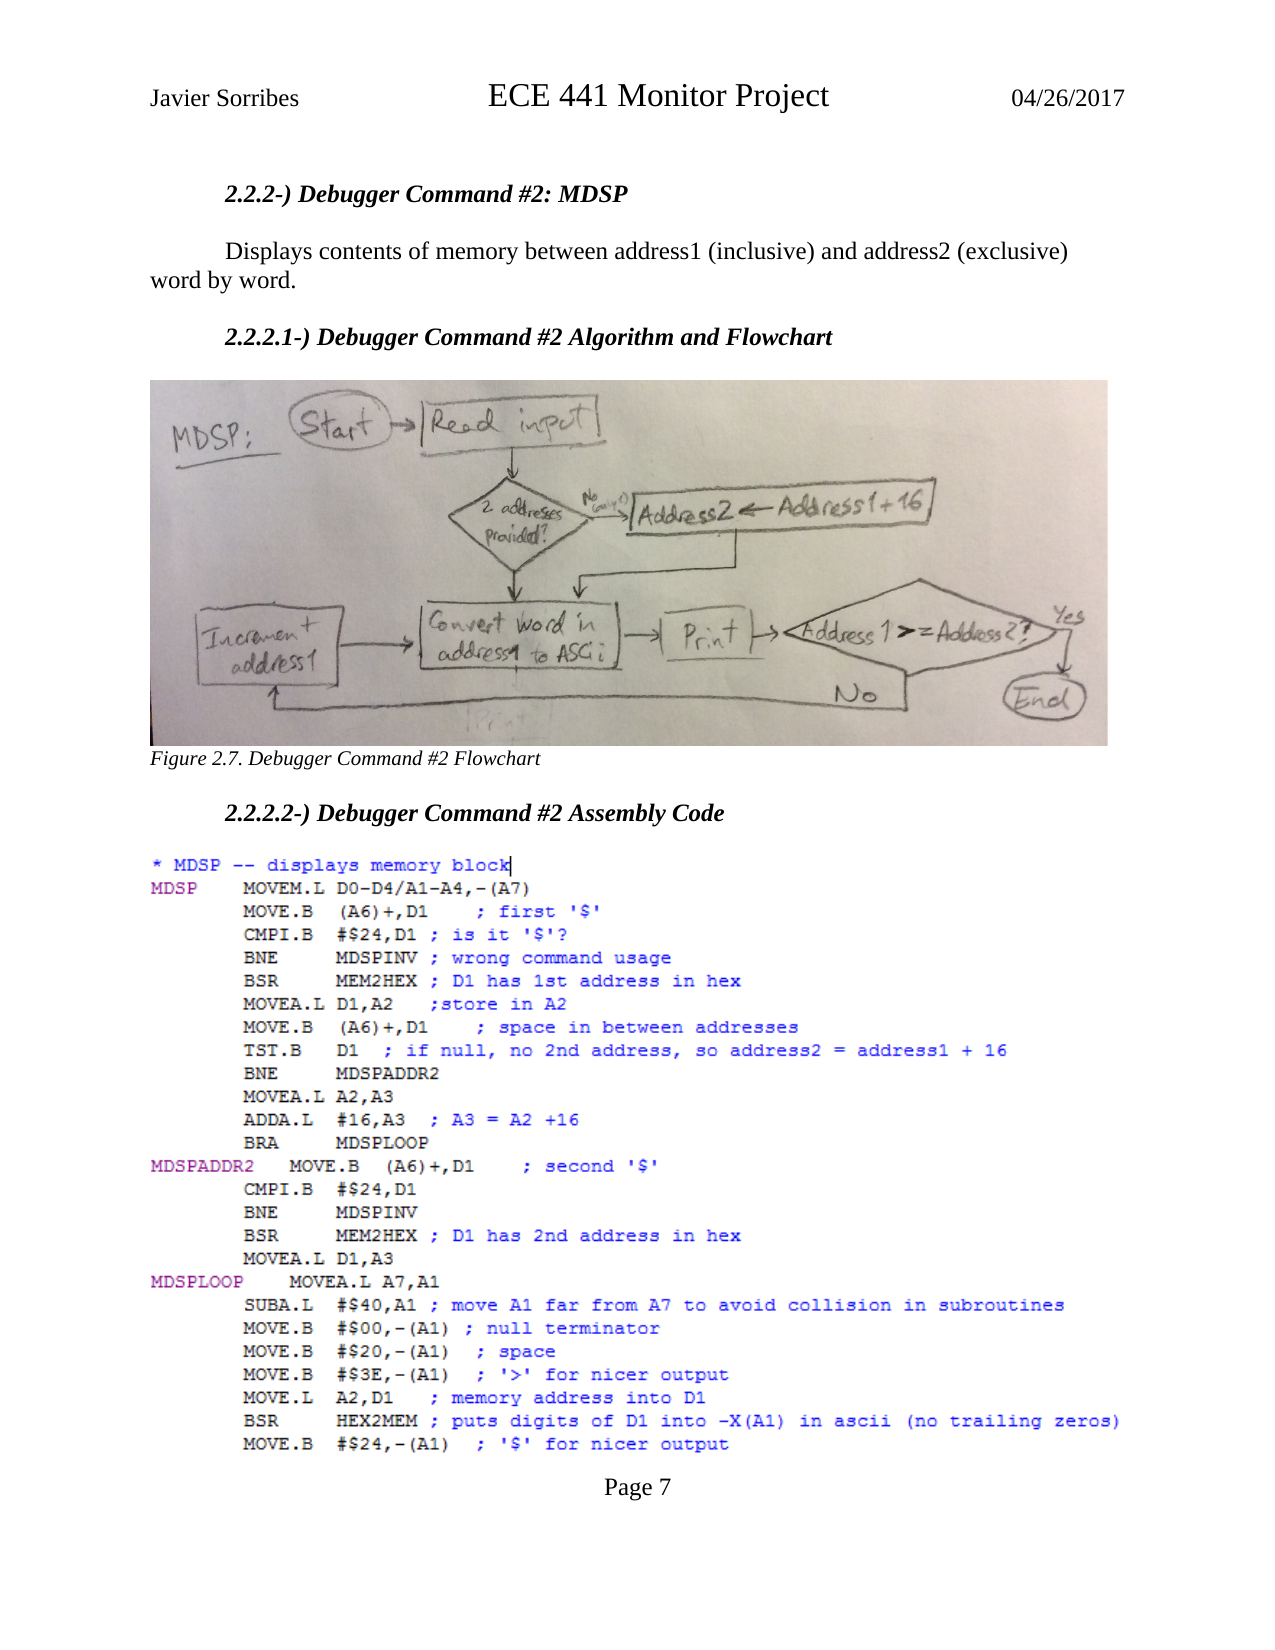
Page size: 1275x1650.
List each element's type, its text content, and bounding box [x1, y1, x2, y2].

text 2.2.2-) Debugger Command #2: MDSP [150, 179, 1125, 207]
picture [150, 380, 1108, 746]
text Displays contents of memory between address1 (inclusive) and address2 (exclusive) word by word. [150, 236, 1125, 294]
text 2.2.2.2-) Debugger Command #2 Assembly Code [150, 798, 1125, 827]
text 2.2.2.1-) Debugger Command #2 Algorithm and Flowchart [150, 322, 1125, 351]
picture [150, 856, 1125, 1455]
text Figure 2.7. Debugger Command #2 Flowchart [150, 746, 1125, 770]
